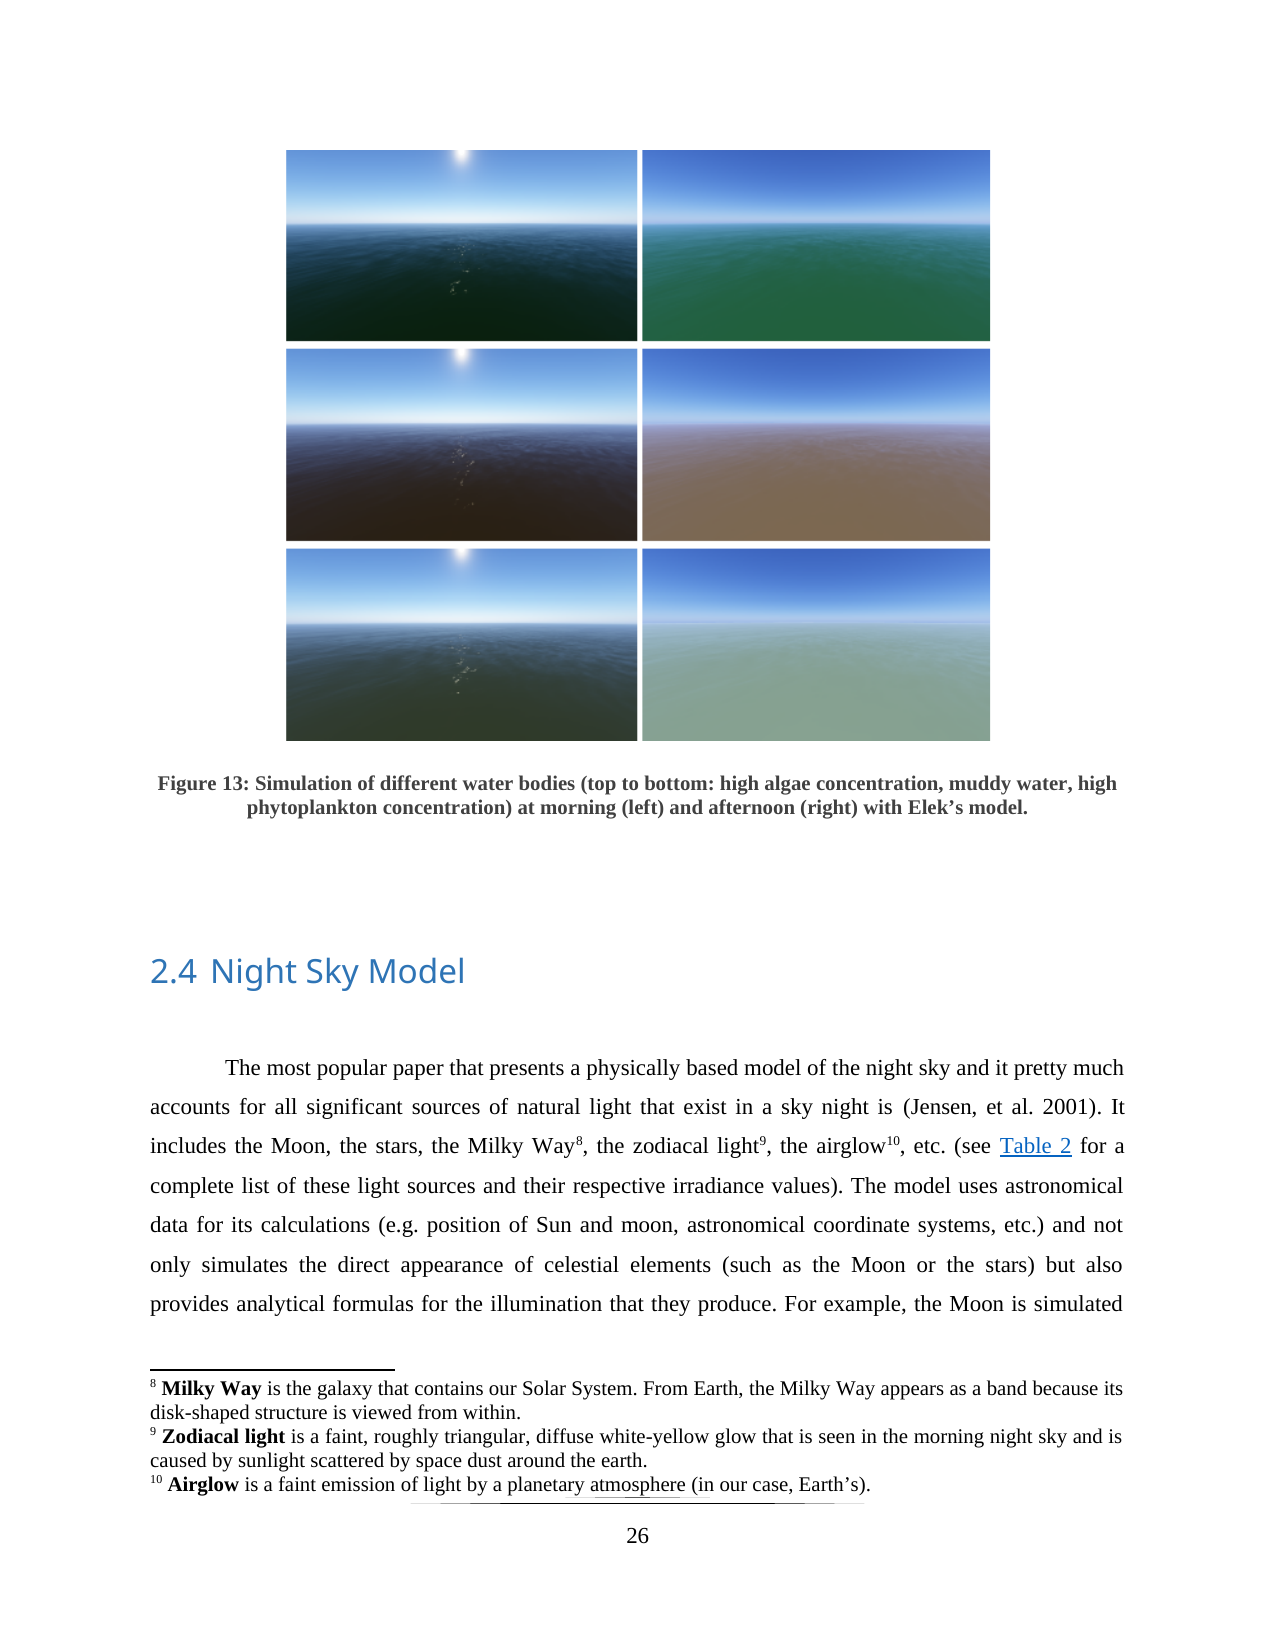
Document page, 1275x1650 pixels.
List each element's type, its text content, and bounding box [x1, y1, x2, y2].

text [150, 1054, 1125, 1317]
picture [285, 150, 990, 741]
text Figure 13: Simulation of different water bodies (top to bottom: high algae concentration, muddy water, high phytoplankton concentration) at morning (left) and afternoon (right) with Elek’s model. [150, 771, 1125, 819]
subtitle Night Sky Model [150, 948, 1125, 993]
